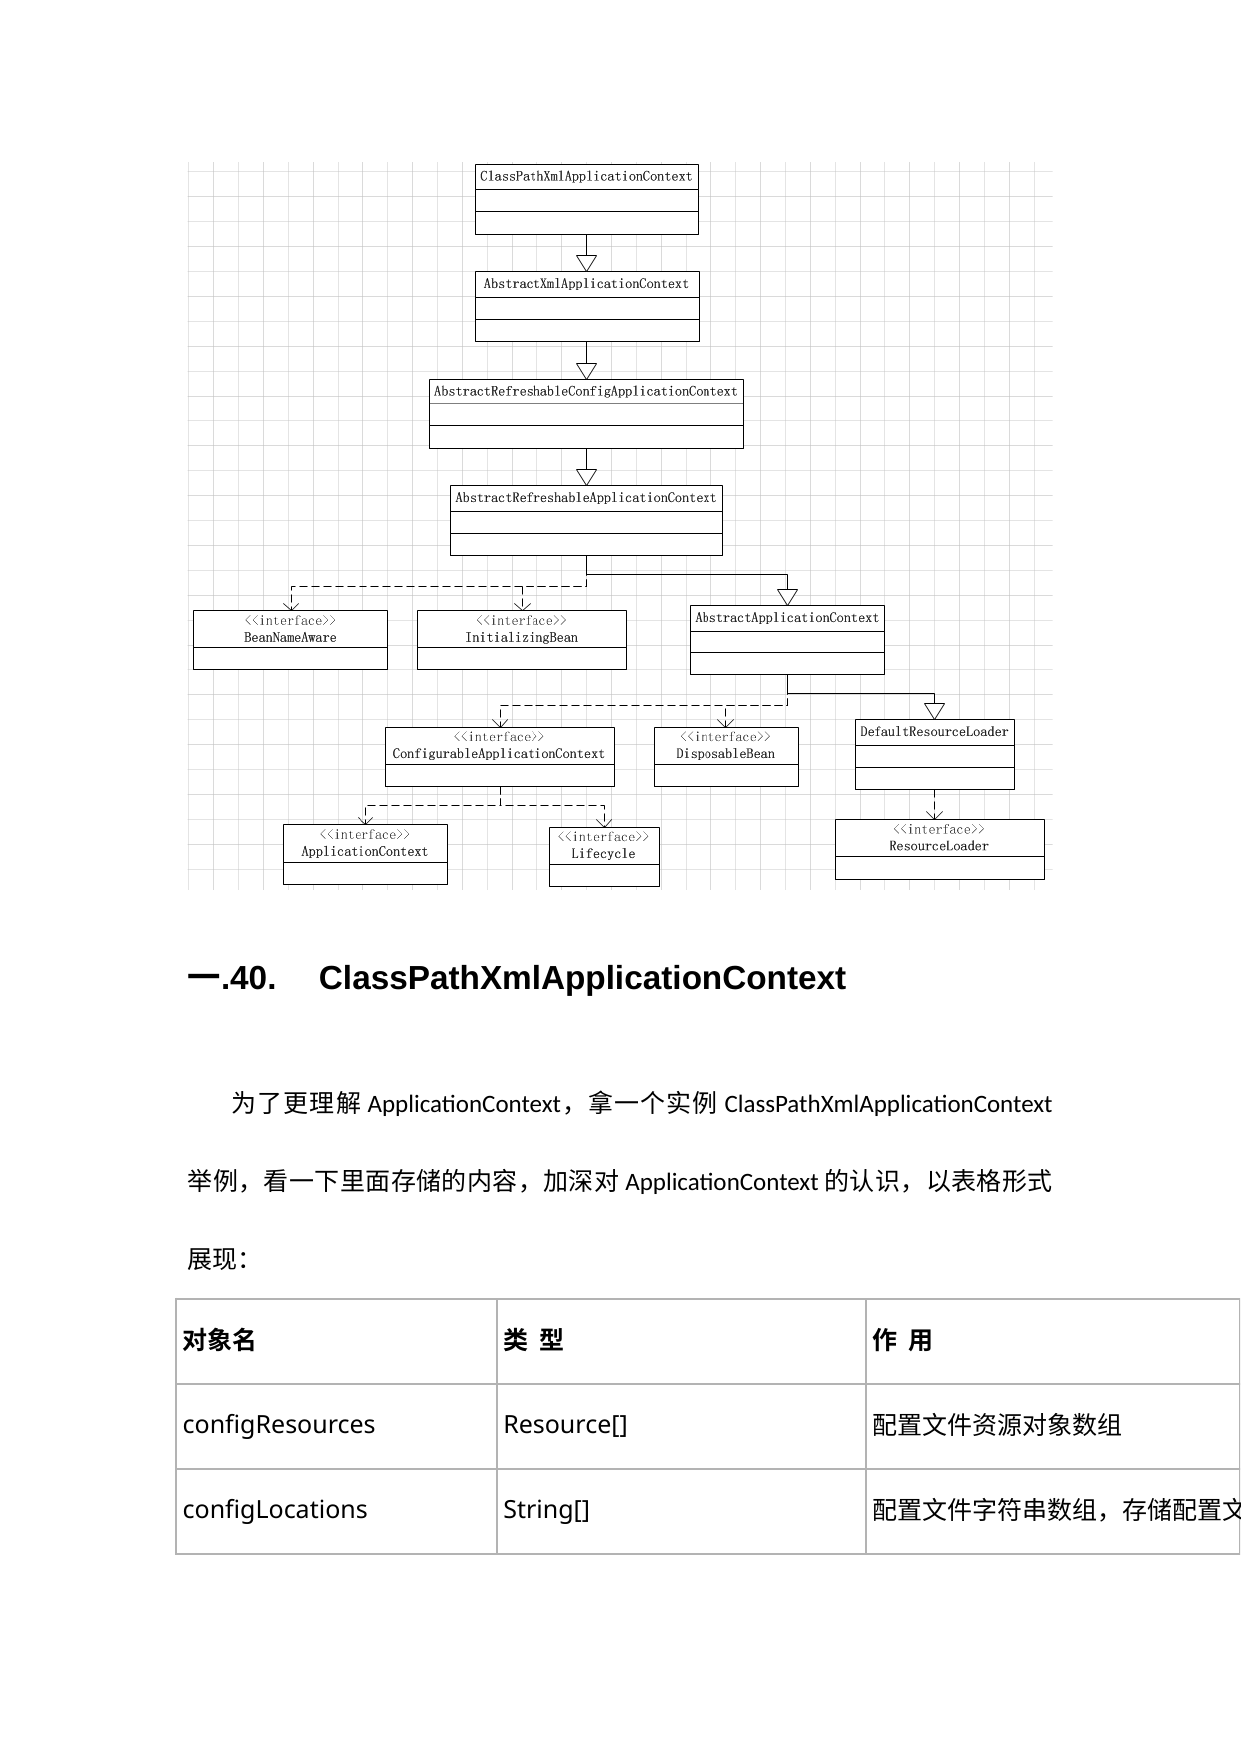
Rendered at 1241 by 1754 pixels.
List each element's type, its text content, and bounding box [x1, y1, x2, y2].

table_cell configLocations [177, 1470, 496, 1553]
table_header 作 用 [867, 1300, 1239, 1383]
picture [187, 162, 1053, 890]
table_cell 配置文件字符串数组，存储配置文件路径 [867, 1470, 1239, 1553]
text 为了更理解ApplicationContext，拿一个实例ClassPathXmlApplicationContext举例，看一下里面存储的内容，加深对ApplicationContext的认识，以表格形式展现： [187, 1069, 1053, 1290]
table_cell 配置文件资源对象数组 [867, 1385, 1239, 1468]
table_header 类 型 [498, 1300, 865, 1383]
table_cell String[] [498, 1470, 865, 1553]
subtitle ClassPathXmlApplicationContext [187, 943, 1053, 1008]
table_header 对象名 [177, 1300, 496, 1383]
table_cell configResources [177, 1385, 496, 1468]
table_cell Resource[] [498, 1385, 865, 1468]
